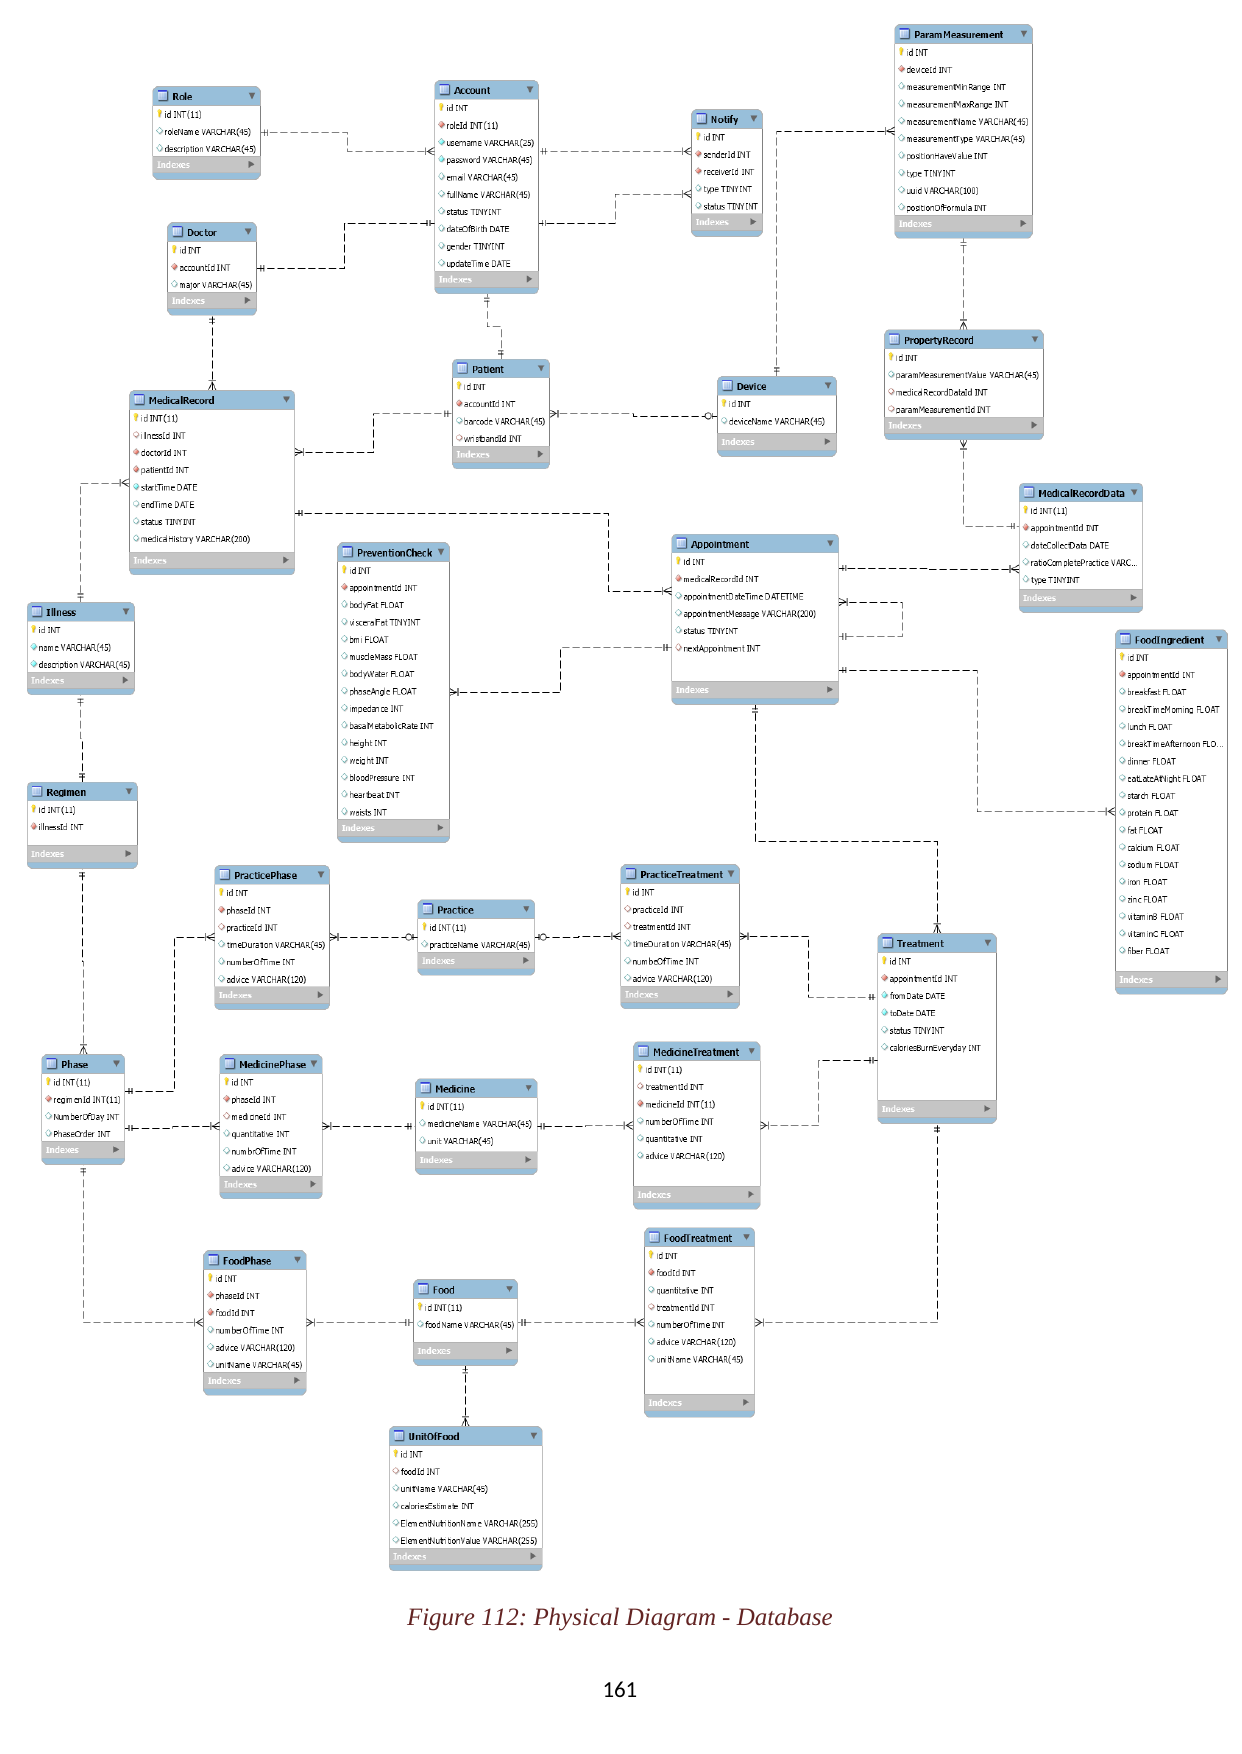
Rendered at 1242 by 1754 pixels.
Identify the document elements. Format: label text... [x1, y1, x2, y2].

text Figure 112: Physical Diagram - Database [94, 1602, 1146, 1631]
picture [19, 17, 1234, 1578]
